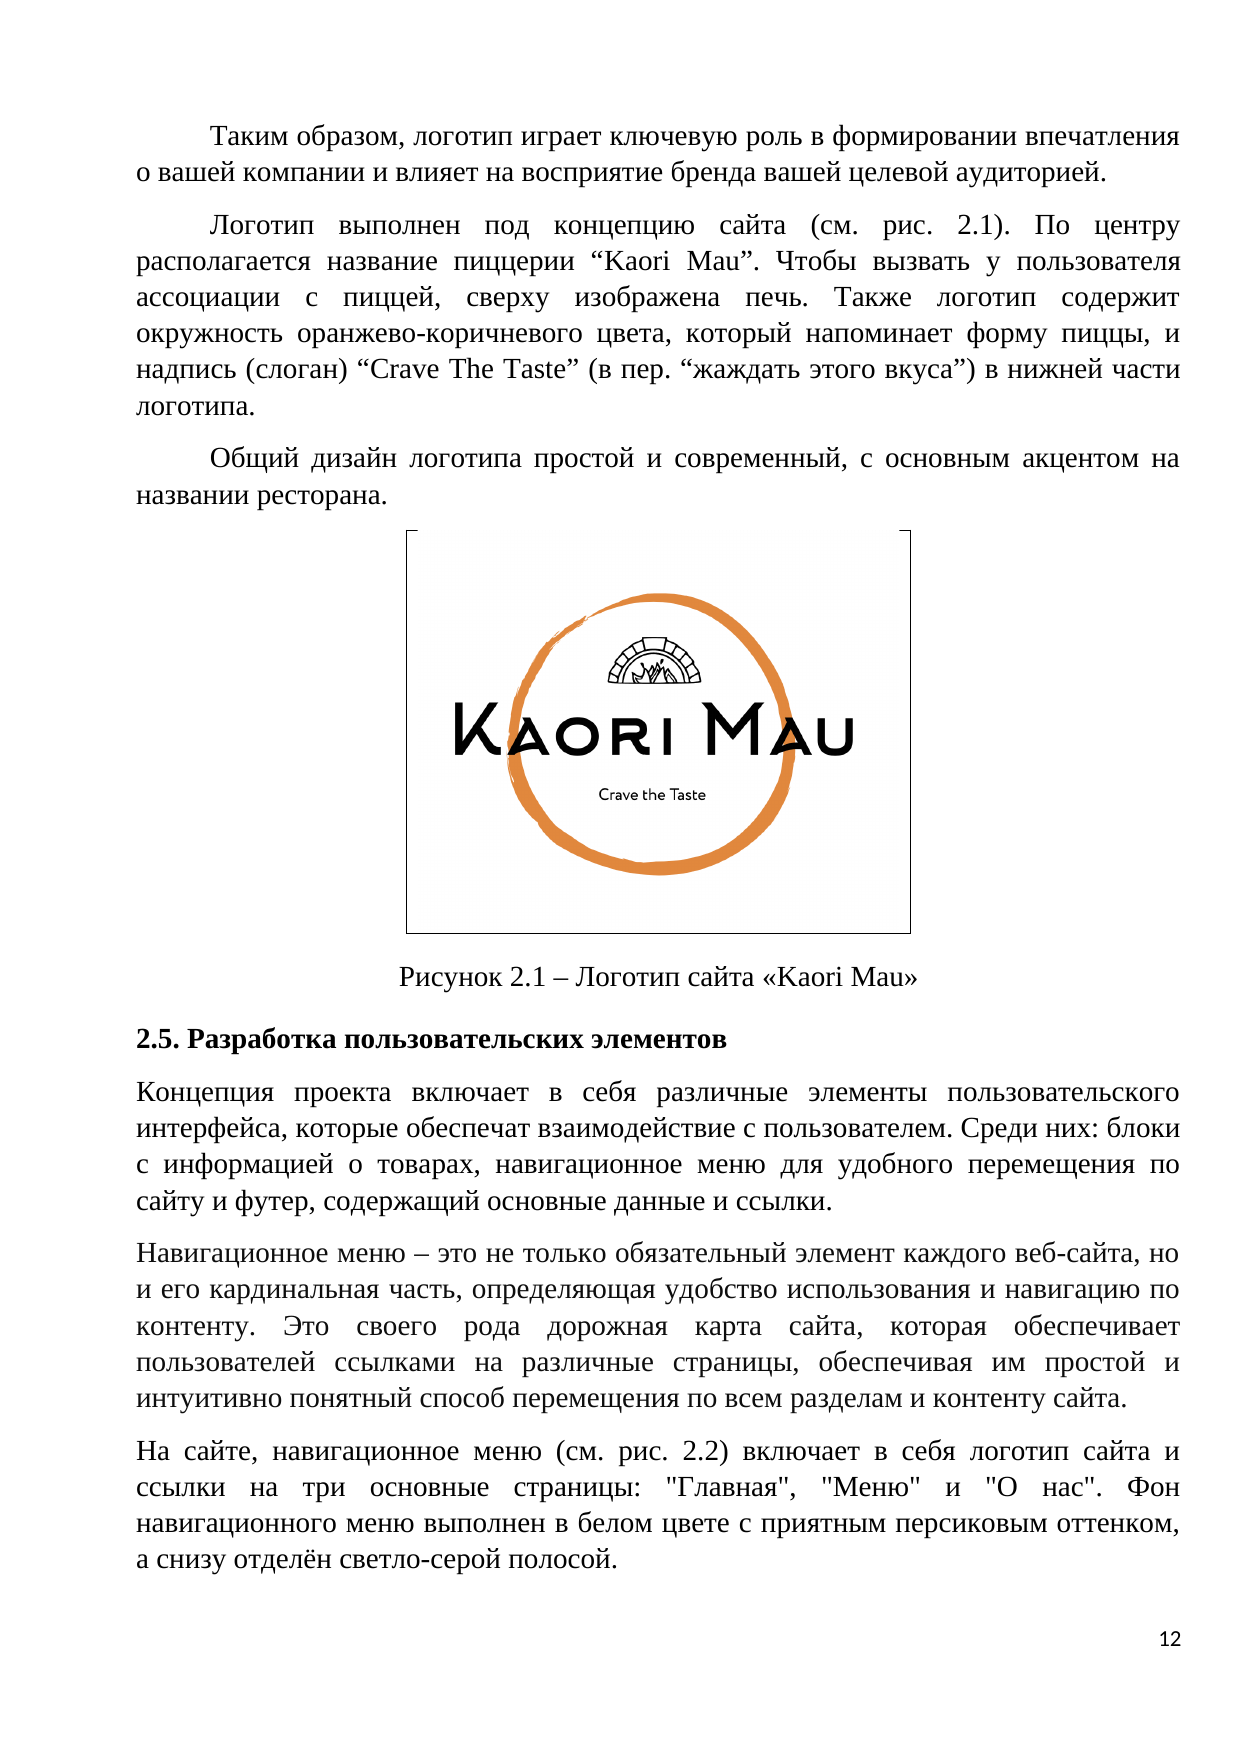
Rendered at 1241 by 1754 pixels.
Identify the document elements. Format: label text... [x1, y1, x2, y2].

text 2.5. Разработка пользовательских элементов [136, 1021, 1181, 1055]
table_header [900, 531, 910, 933]
text На сайте, навигационное меню (см. рис. 2.2) включает в себя логотип сайта и ссылки на три основные страницы: "Главная", "Меню" и "О нас". Фон навигационного меню выполнен в белом цвете с приятным персиковым оттенком, а снизу отделён светло-серой полосой. [136, 1433, 1181, 1575]
text Навигационное меню – это не только обязательный элемент каждого веб-сайта, но и его кардинальная часть, определяющая удобство использования и навигацию по контенту. Это своего рода дорожная карта сайта, которая обеспечивает пользователей ссылками на различные страницы, обеспечивая им простой и интуитивно понятный способ перемещения по всем разделам и контенту сайта. [136, 1377, 1181, 1413]
table_header [407, 531, 417, 933]
text Общий дизайн логотипа простой и современный, с основным акцентом на названии ресторана. [136, 441, 1181, 510]
text Логотип выполнен под концепцию сайта (см. рис. 2.1). По центру располагается название пиццерии “Kaori Mau”. Чтобы вызвать у пользователя ассоциации с пиццей, сверху изображена печь. Также логотип содержит окружность оранжево-коричневого цвета, который напоминает форму пиццы, и надпись (слоган) “Crave The Taste” (в пер. “жаждать этого вкуса”) в нижней части логотипа. [136, 207, 1181, 421]
text Таким образом, логотип играет ключевую роль в формировании впечатления о вашей компании и влияет на восприятие бренда вашей целевой аудиторией. [136, 118, 1181, 188]
text Рисунок 2.1 – Логотип сайта «Kaori Mau» [136, 959, 1181, 992]
text Концепция проекта включает в себя различные элементы пользовательского интерфейса, которые обеспечат взаимодействие с пользователем. Среди них: блоки с информацией о товарах, навигационное меню для удобного перемещения по сайту и футер, содержащий основные данные и ссылки. [136, 1074, 1181, 1216]
picture [417, 530, 900, 933]
